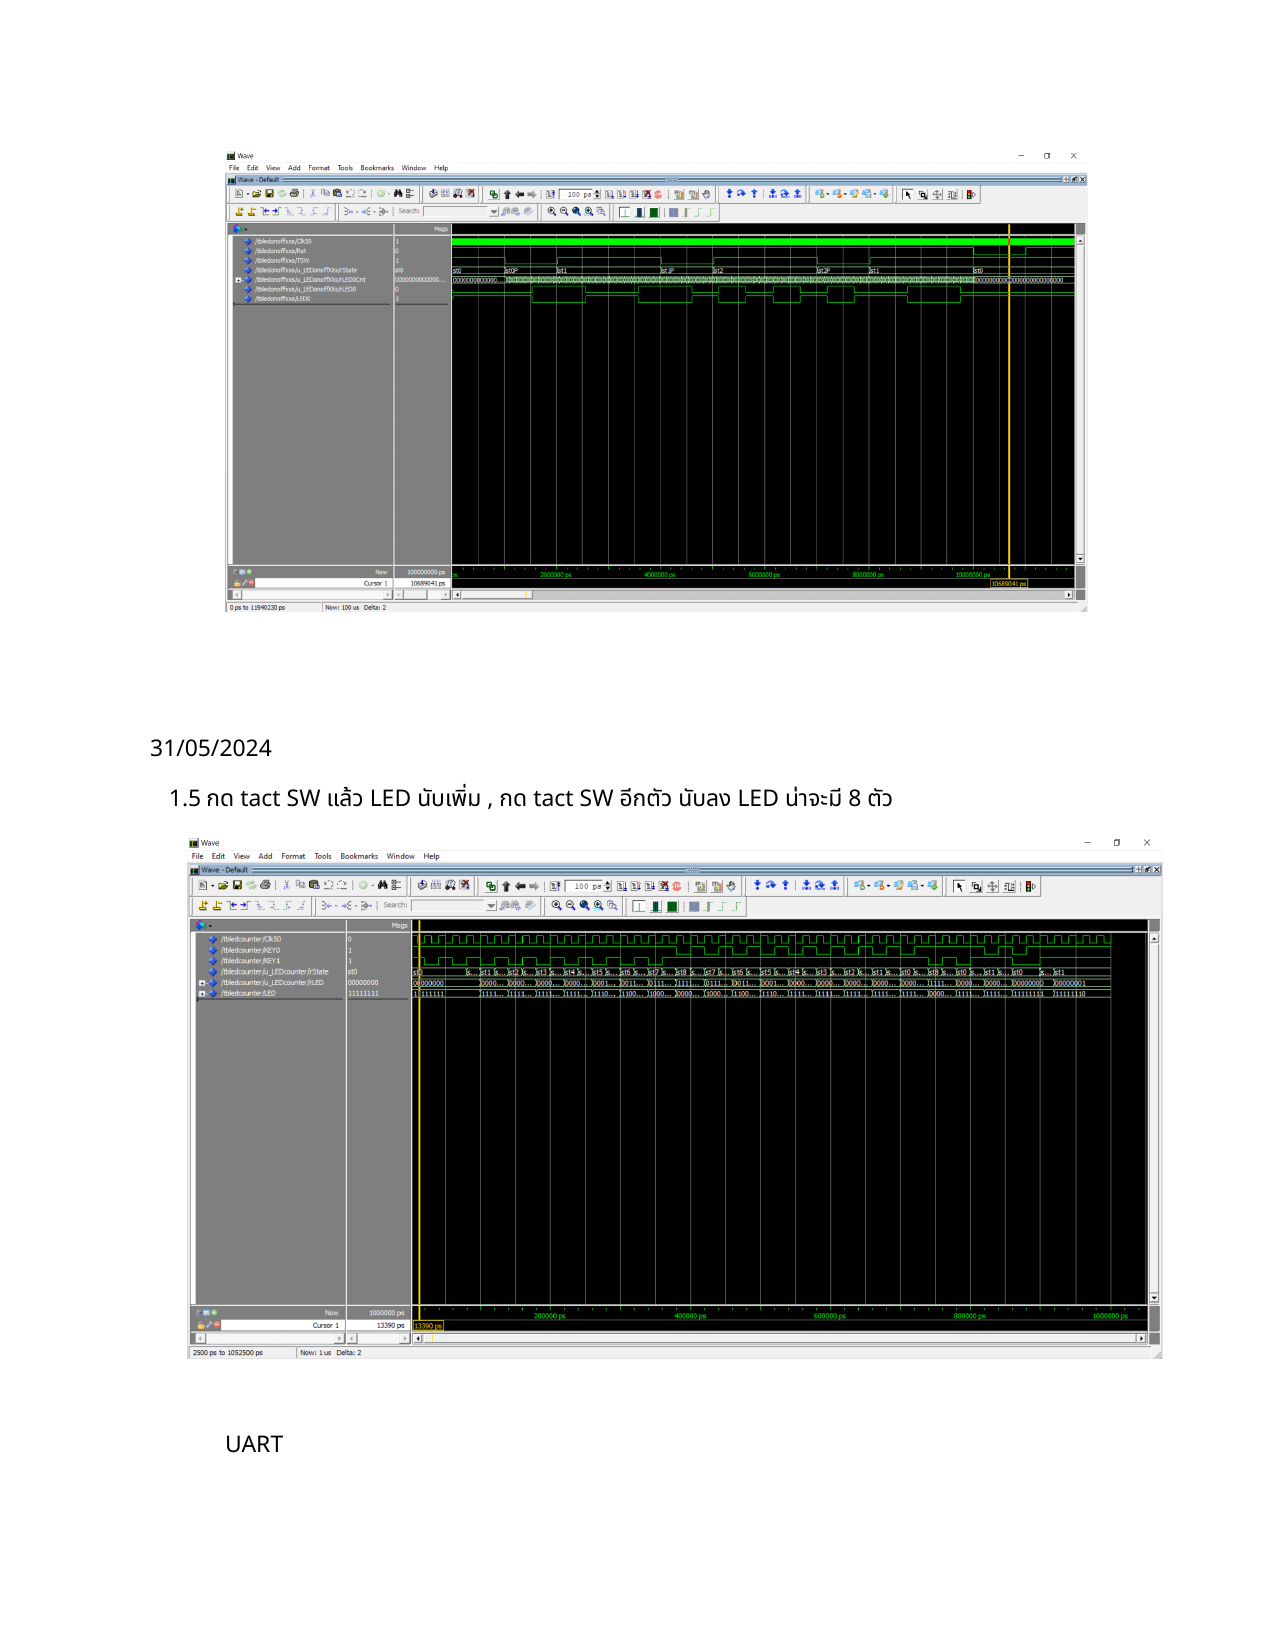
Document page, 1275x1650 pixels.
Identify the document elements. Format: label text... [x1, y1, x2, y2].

list กด tact SW แล้ว LED นับเพิ่ม , กด tact SW อีกตัว นับลง LED น่าจะมี 8 ตัว [169, 782, 1125, 817]
text 31/05/2024 [150, 731, 1125, 763]
picture [225, 150, 1088, 612]
picture [187, 836, 1163, 1359]
text UART [150, 1428, 1125, 1459]
